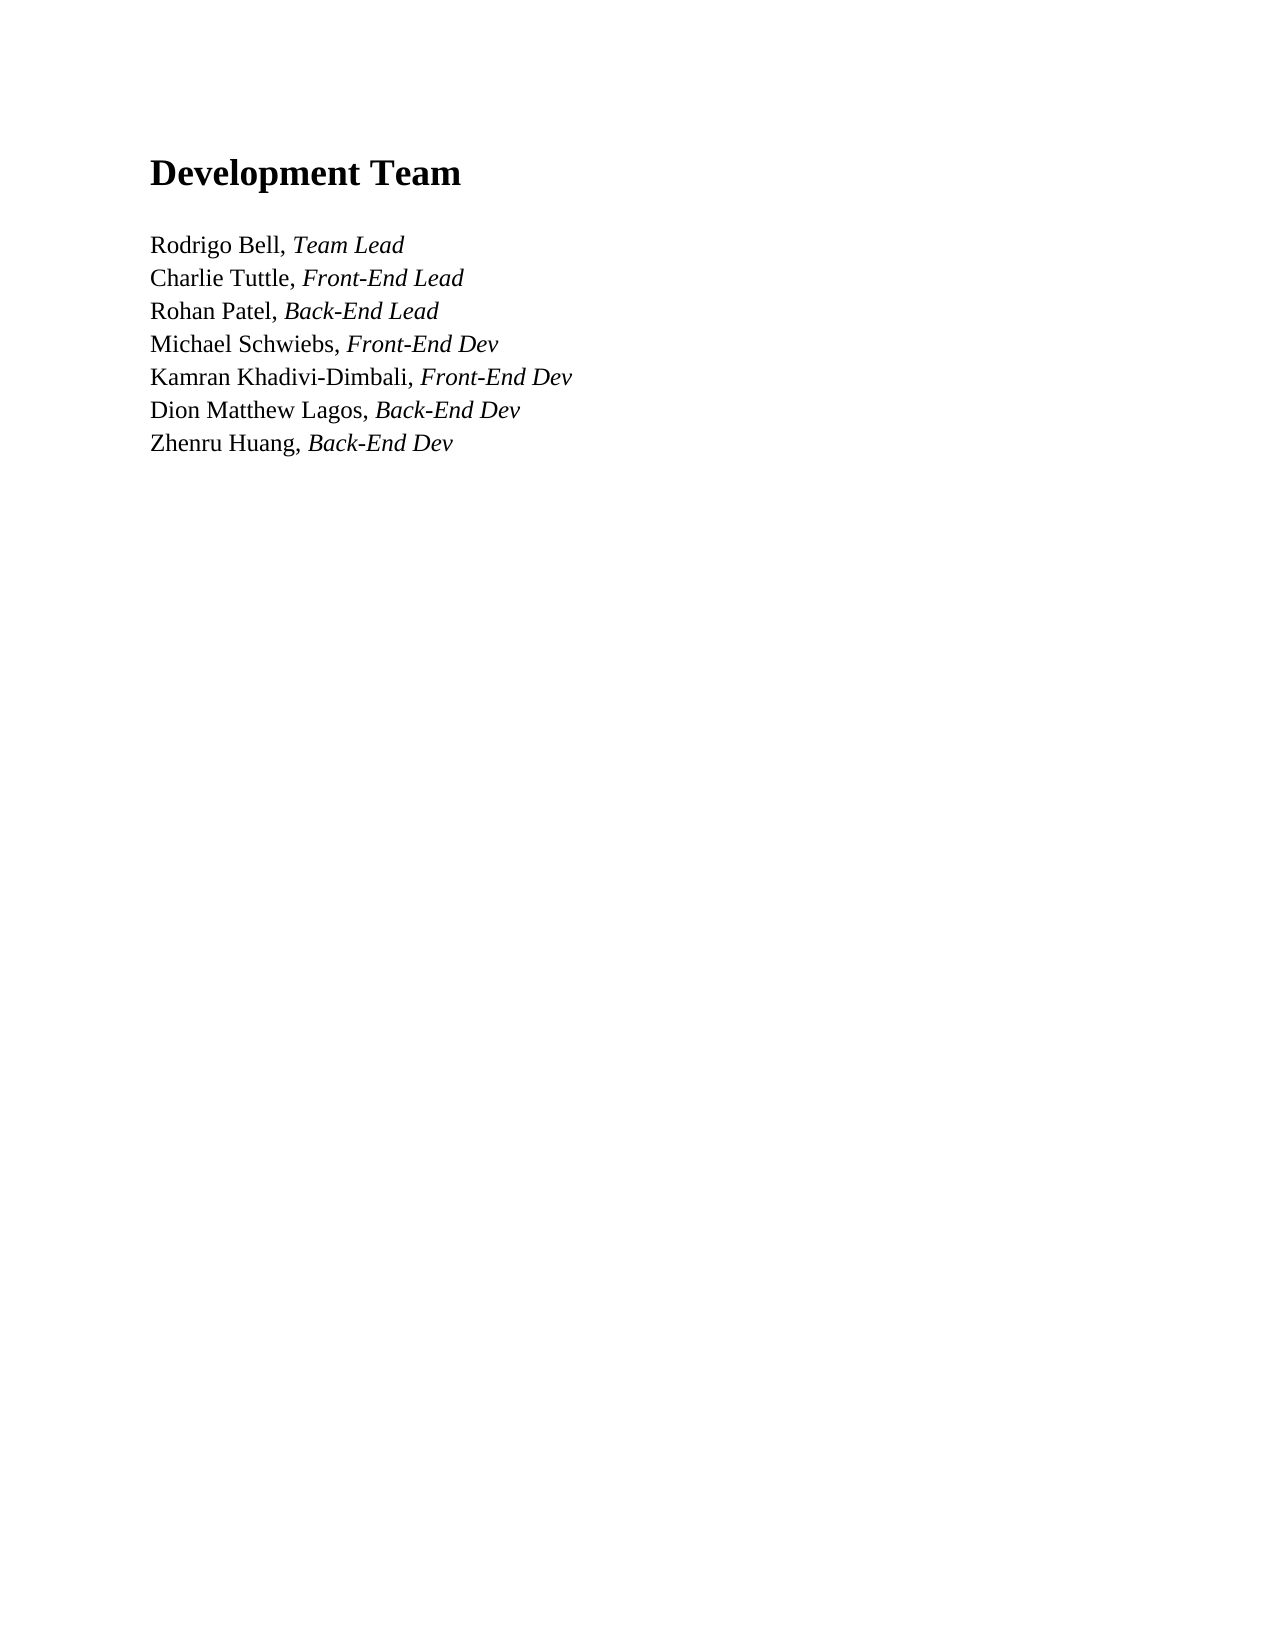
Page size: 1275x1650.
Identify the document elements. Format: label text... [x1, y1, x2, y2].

text Michael Schwiebs, Front-End Dev [150, 329, 1125, 358]
text Dion Matthew Lagos, Back-End Dev [150, 395, 1125, 424]
text Zhenru Huang, Back-End Dev [150, 428, 1125, 457]
text Kamran Khadivi-Dimbali, Front-End Dev [150, 362, 1125, 391]
text Rohan Patel, Back-End Lead [150, 296, 1125, 324]
text Charlie Tuttle, Front-End Lead [150, 263, 1125, 292]
text Rodrigo Bell, Team Lead [150, 230, 1125, 258]
text Development Team [150, 150, 1125, 193]
